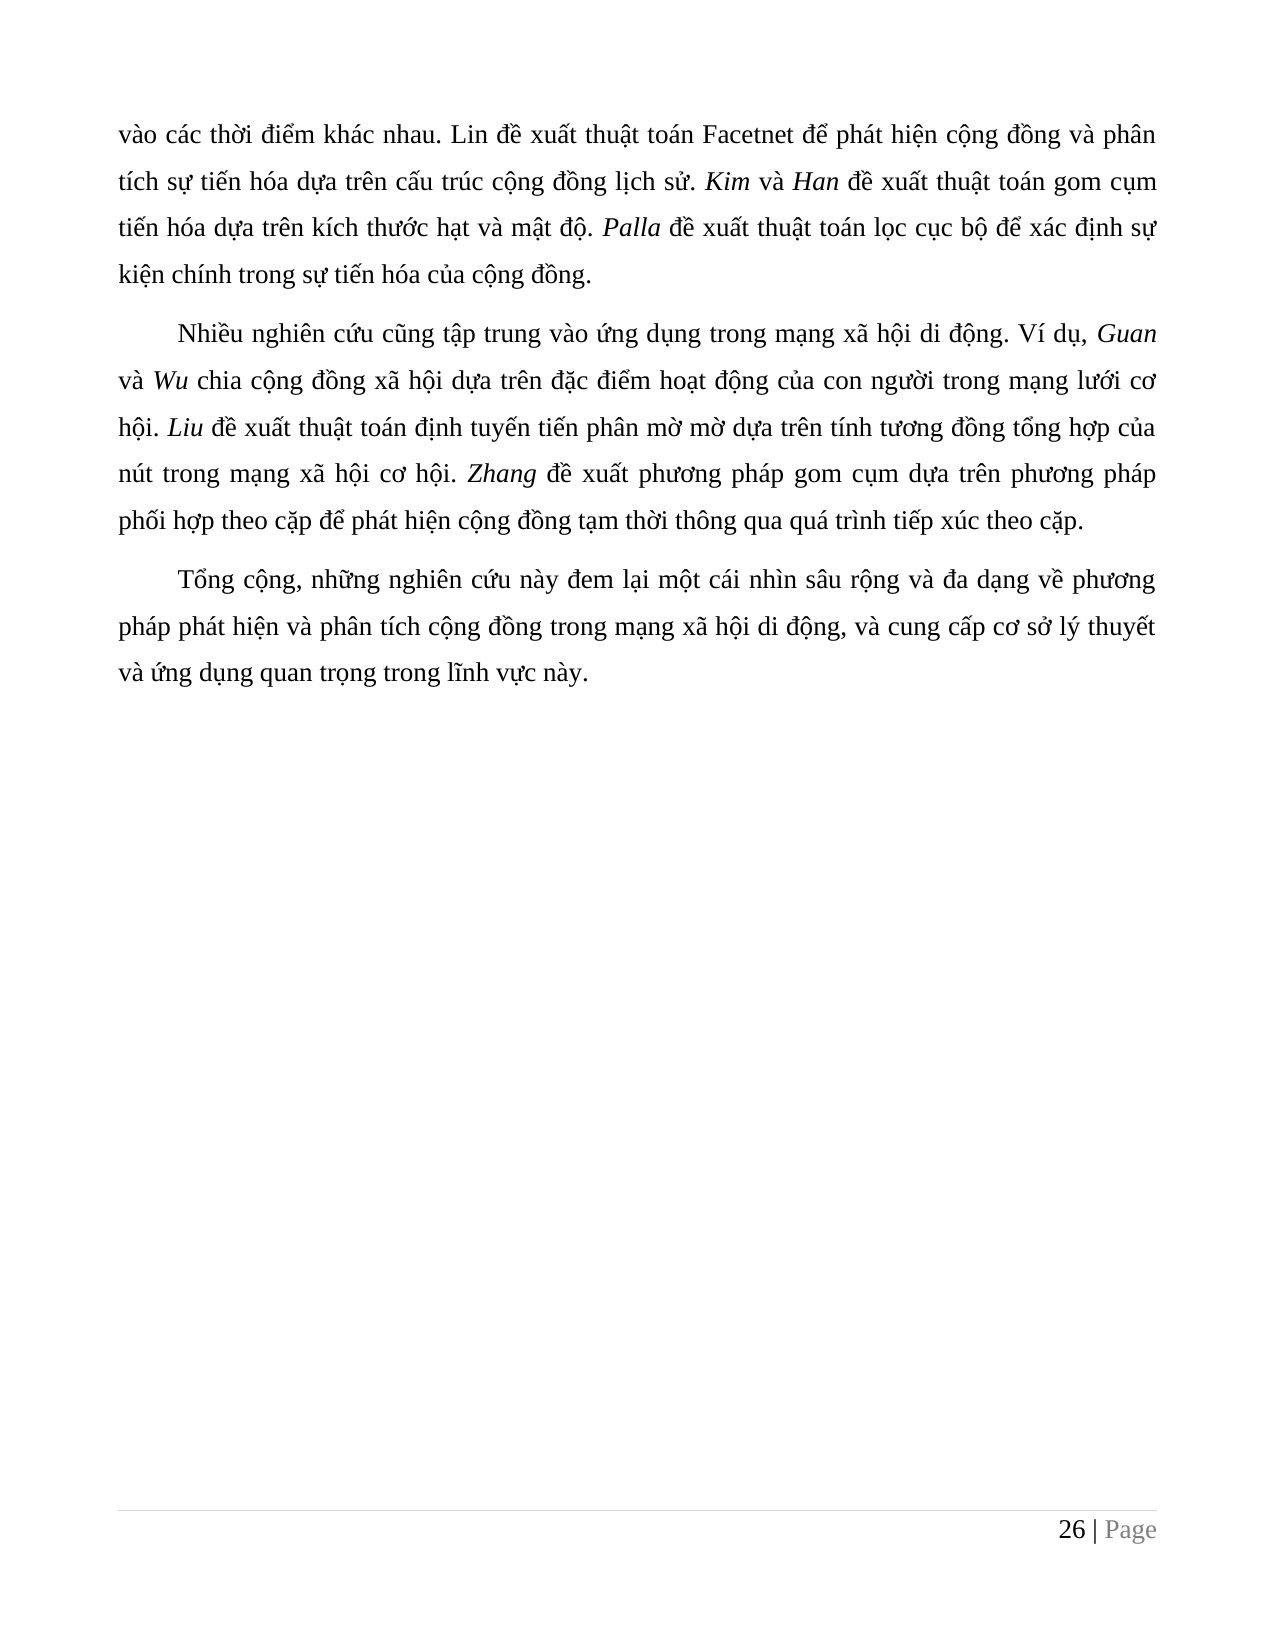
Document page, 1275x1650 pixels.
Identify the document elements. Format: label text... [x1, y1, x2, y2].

text Tổng cộng, những nghiên cứu này đem lại một cái nhìn sâu rộng và đa dạng về phương pháp phát hiện và phân tích cộng đồng trong mạng xã hội di động, và cung cấp cơ sở lý thuyết và ứng dụng quan trọng trong lĩnh vực này. [118, 563, 1157, 688]
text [118, 118, 1157, 289]
text Nhiều nghiên cứu cũng tập trung vào ứng dụng trong mạng xã hội di động. Ví dụ, Guan và Wu chia cộng đồng xã hội dựa trên đặc điểm hoạt động của con người trong mạng lưới cơ hội. Liu đề xuất thuật toán định tuyến tiến phân mờ mờ dựa trên tính tương đồng tổng hợp của nút trong mạng xã hội cơ hội. Zhang đề xuất phương pháp gom cụm dựa trên phương pháp phối hợp theo cặp để phát hiện cộng đồng tạm thời thông qua quá trình tiếp xúc theo cặp. [118, 317, 1157, 535]
